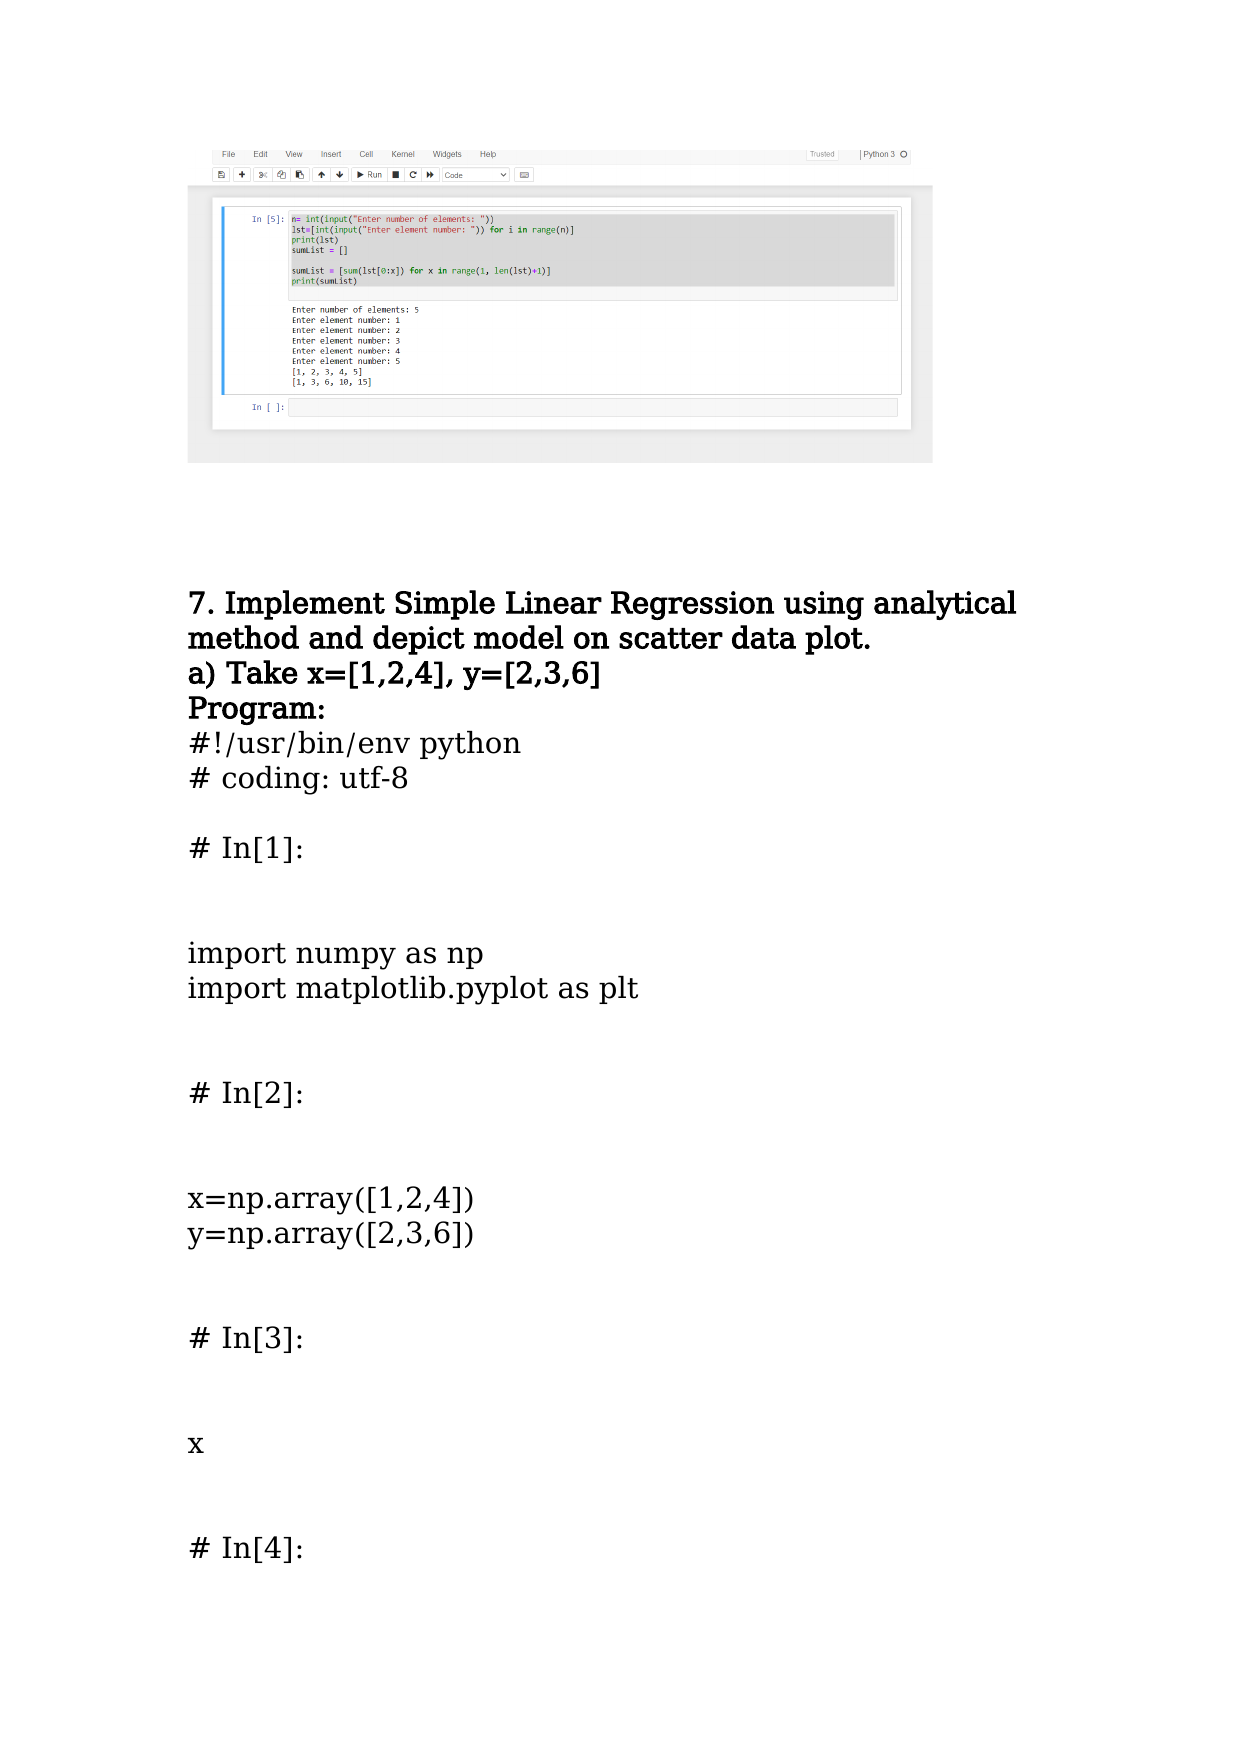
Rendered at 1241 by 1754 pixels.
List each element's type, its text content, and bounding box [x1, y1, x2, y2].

list Take x=[1,2,4], y=[2,3,6] [187, 654, 1053, 689]
text # In[2]: [187, 1074, 1053, 1109]
list Implement Simple Linear Regression using analytical method and depict model on scatter data plot. [187, 584, 1053, 654]
text # coding: utf-8 [187, 759, 1053, 794]
text # In[1]: [187, 829, 1053, 864]
text # In[3]: [187, 1319, 1053, 1354]
text # In[4]: [187, 1529, 1053, 1564]
text #!/usr/bin/env python [187, 724, 1053, 759]
picture [187, 150, 933, 463]
text import matplotlib.pyplot as plt [187, 969, 1053, 1004]
text x=np.array([1,2,4]) [187, 1179, 1053, 1214]
text x [187, 1424, 1053, 1459]
text Program: [187, 689, 1053, 724]
text import numpy as np [187, 934, 1053, 969]
text y=np.array([2,3,6]) [187, 1214, 1053, 1249]
